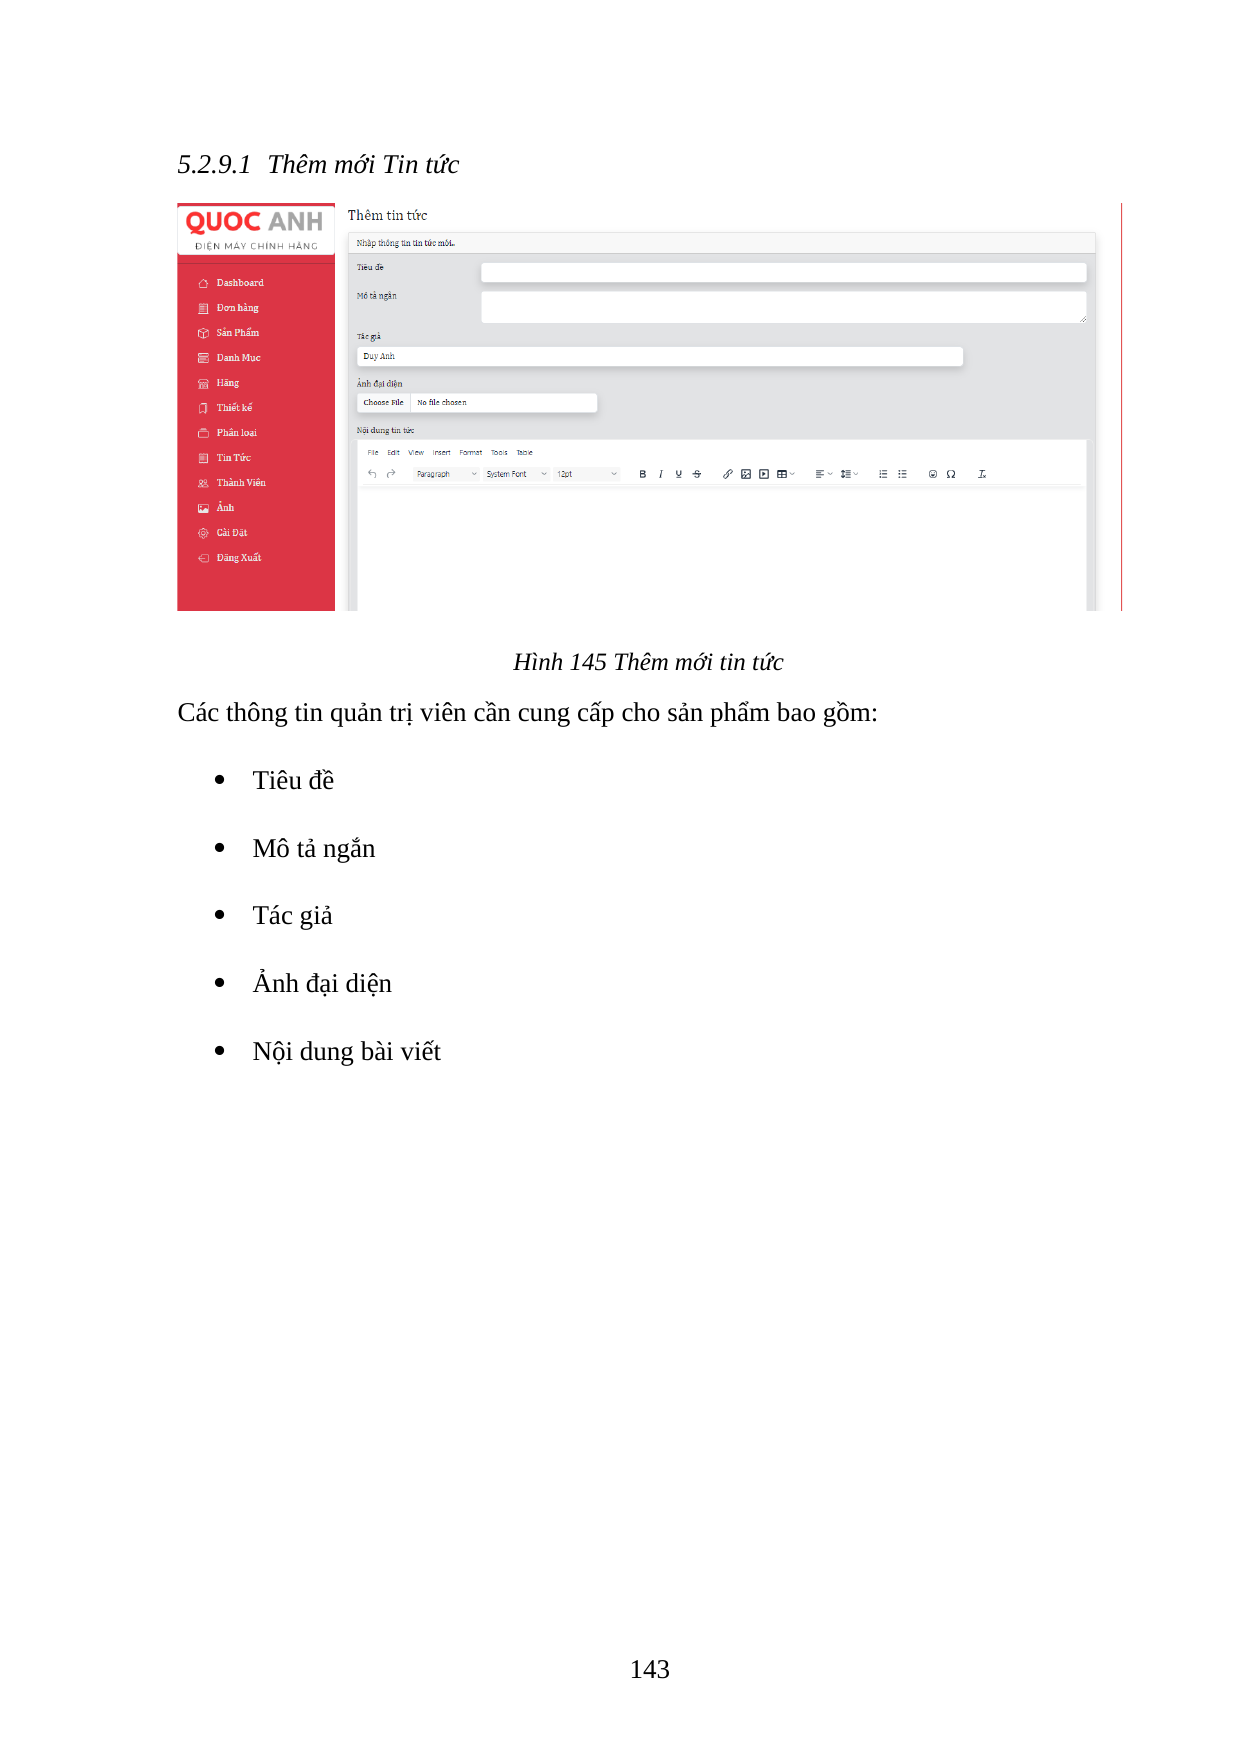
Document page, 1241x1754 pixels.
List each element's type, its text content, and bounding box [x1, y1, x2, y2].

list Mô tả ngắn [215, 832, 1122, 863]
text Hình 145 Thêm mới tin tức [177, 647, 1122, 676]
list Tác giả [215, 899, 1122, 931]
list Tiêu đề [215, 764, 1122, 795]
list Nội dung bài viết [215, 1035, 1122, 1066]
list Ảnh đại diện [215, 967, 1122, 998]
text Các thông tin quản trị viên cần cung cấp cho sản phẩm bao gồm: [177, 697, 1122, 728]
picture [177, 203, 1123, 611]
subtitle Thêm mới Tin tức [177, 148, 1122, 179]
